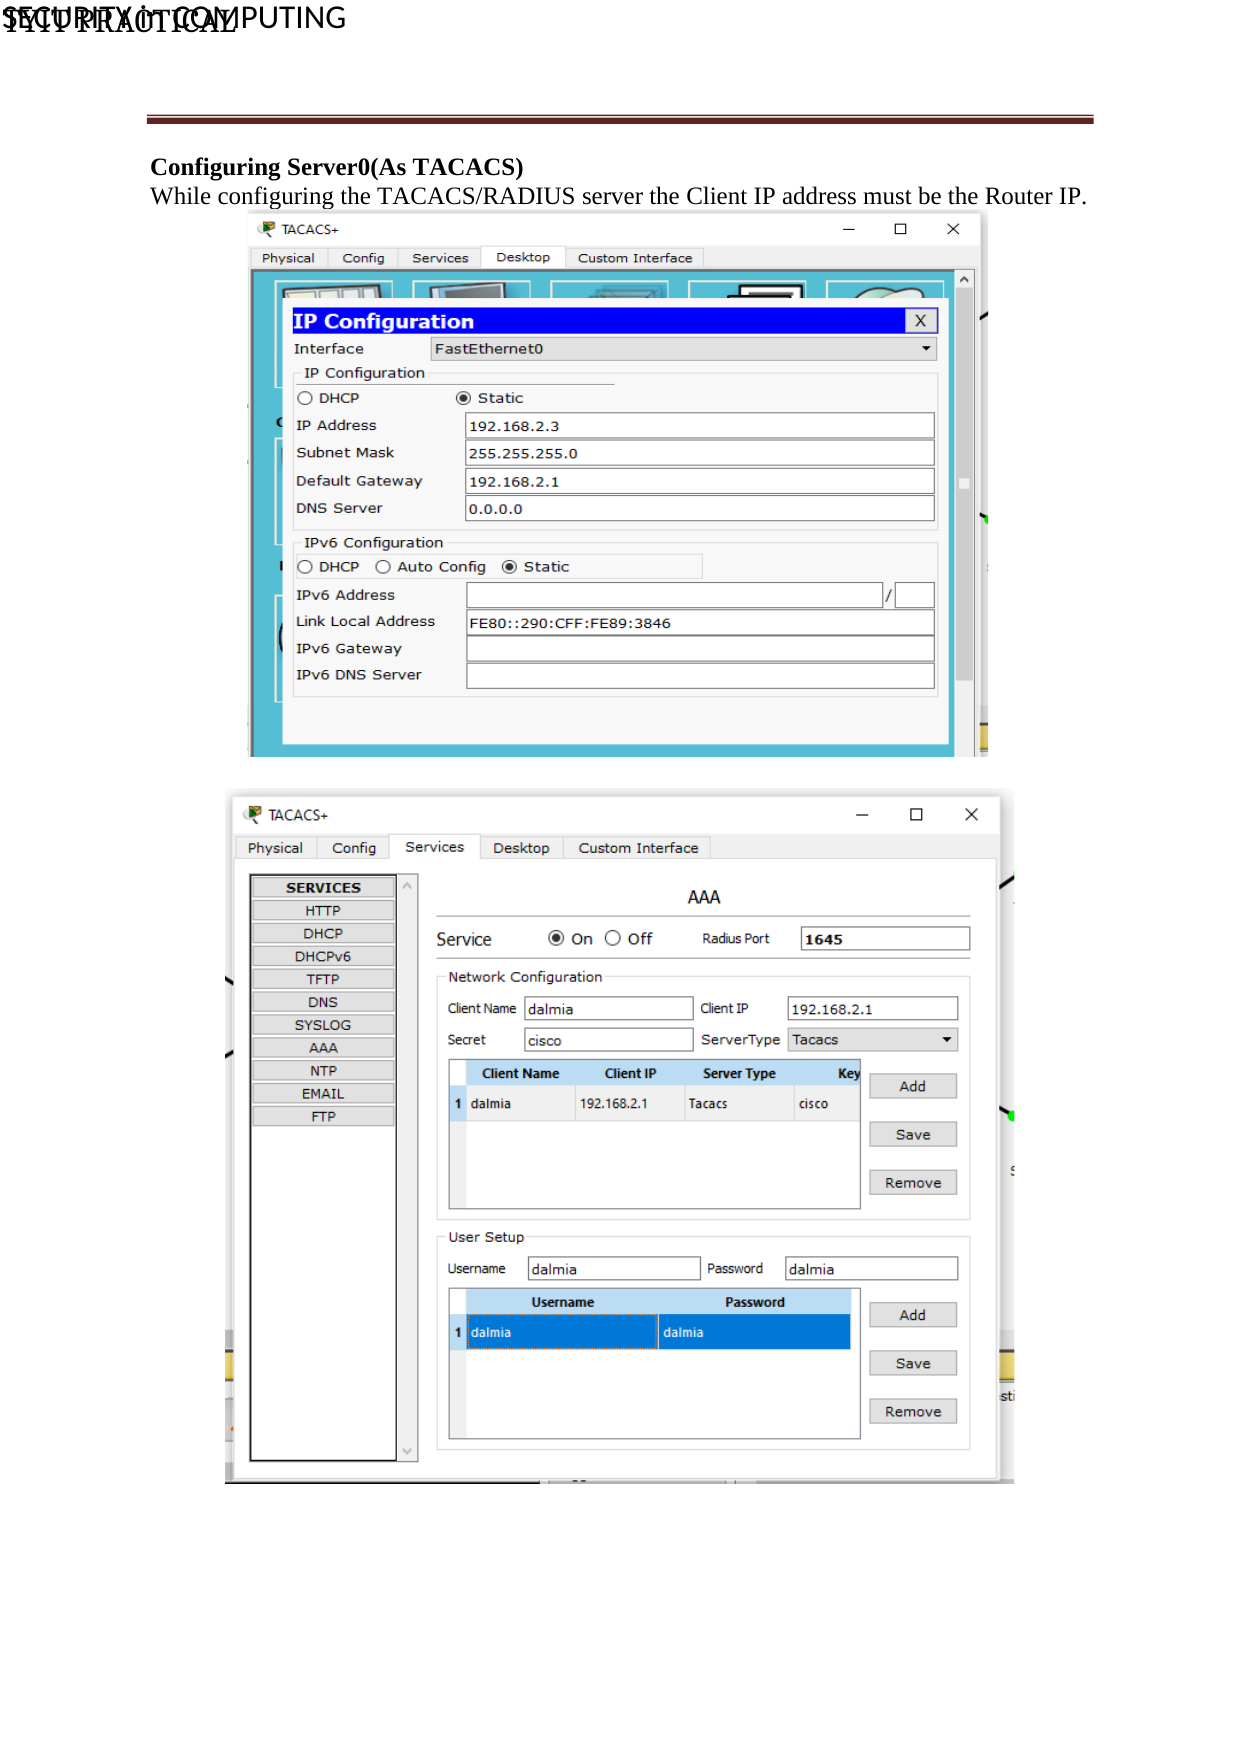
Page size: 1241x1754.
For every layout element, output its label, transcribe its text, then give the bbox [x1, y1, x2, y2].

text Configuring Server0(As TACACS) [150, 152, 1161, 181]
picture [225, 788, 1015, 1484]
picture [247, 209, 989, 757]
text While configuring the TACACS/RADIUS server the Client IP address must be the Router IP. [150, 181, 1161, 209]
